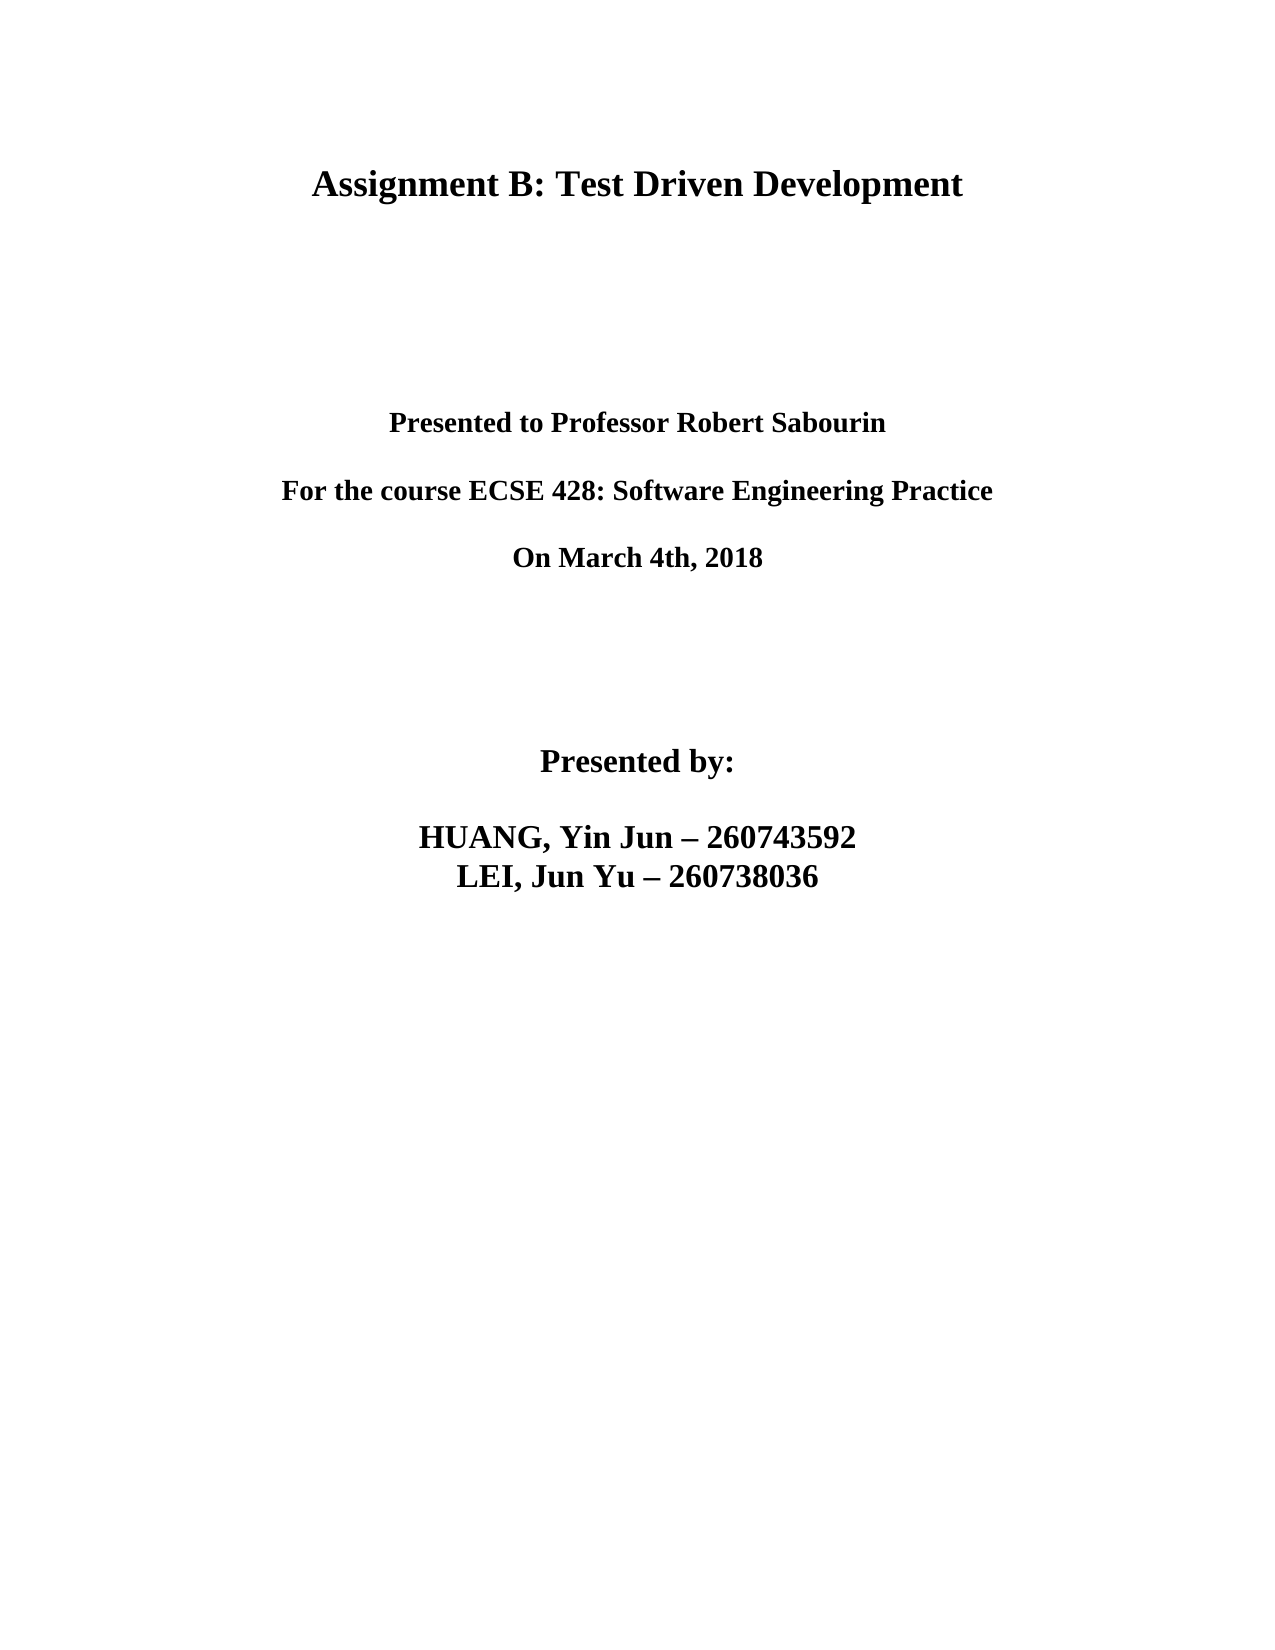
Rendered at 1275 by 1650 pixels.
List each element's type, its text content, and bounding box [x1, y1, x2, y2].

text Assignment B: Test Driven Development [75, 161, 1200, 204]
text On March 4th, 2018 [75, 540, 1200, 573]
text HUANG, Yin Jun – 260743592 [75, 818, 1200, 856]
text LEI, Jun Yu – 260738036 [75, 856, 1200, 894]
text Presented to Professor Robert Sabourin [75, 406, 1200, 439]
text For the course ECSE 428: Software Engineering Practice [75, 473, 1200, 506]
text Presented by: [75, 741, 1200, 779]
